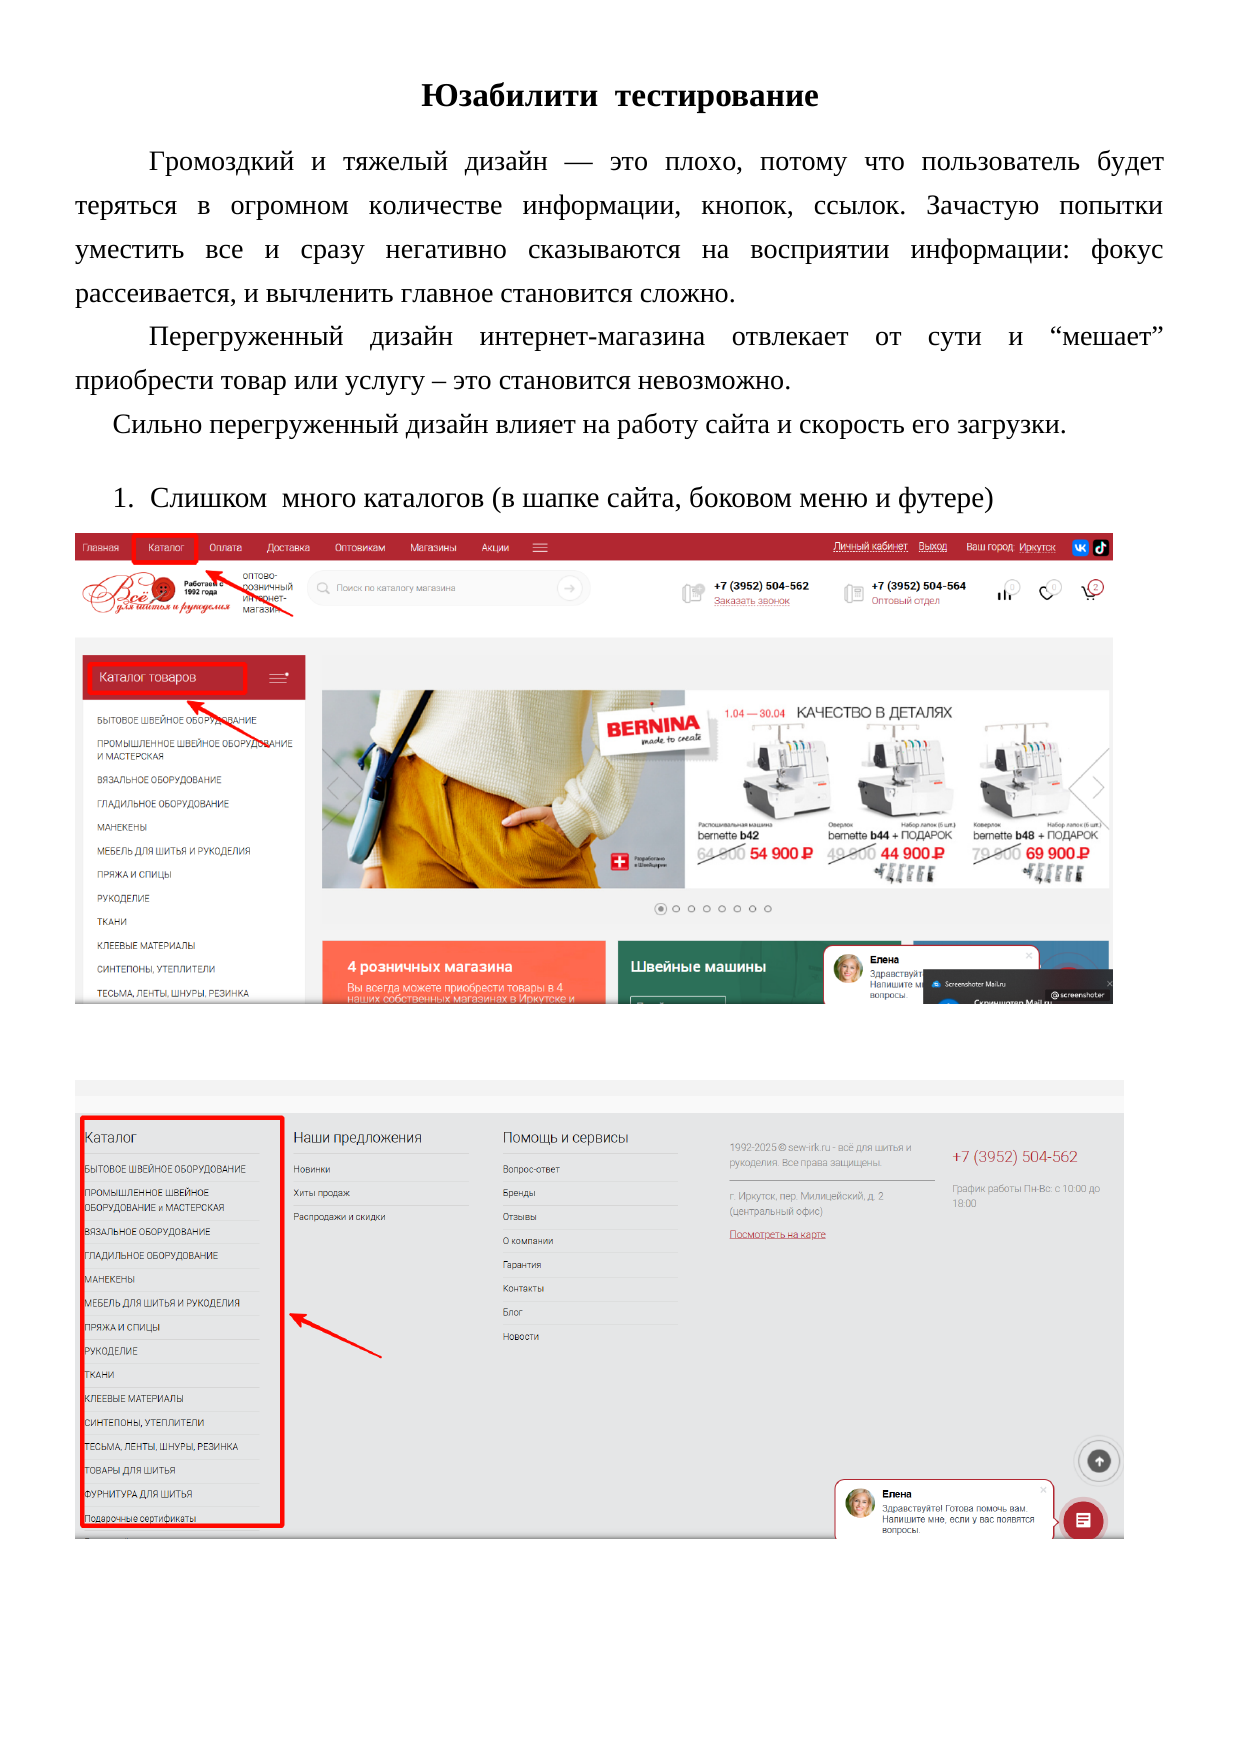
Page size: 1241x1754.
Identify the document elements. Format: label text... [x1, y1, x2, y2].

text Юзабилити тестирование [75, 75, 1165, 113]
list Слишком много каталогов (в шапке сайта, боковом меню и футере) [112, 481, 1165, 514]
picture [75, 1080, 1124, 1539]
text Перегруженный дизайн интернет-магазина отвлекает от сути и “мешает” приобрести товар или услугу – это становится невозможно. [75, 308, 1165, 396]
text Сильно перегруженный дизайн влияет на работу сайта и скорость его загрузки. [75, 396, 1165, 439]
text Громоздкий и тяжелый дизайн — это плохо, потому что пользователь будет теряться в огромном количестве информации, кнопок, ссылок. Зачастую попытки уместить все и сразу негативно сказываются на восприятии информации: фокус рассеивается, и вычленить главное становится сложно. [75, 133, 1165, 308]
picture [75, 533, 1113, 1004]
